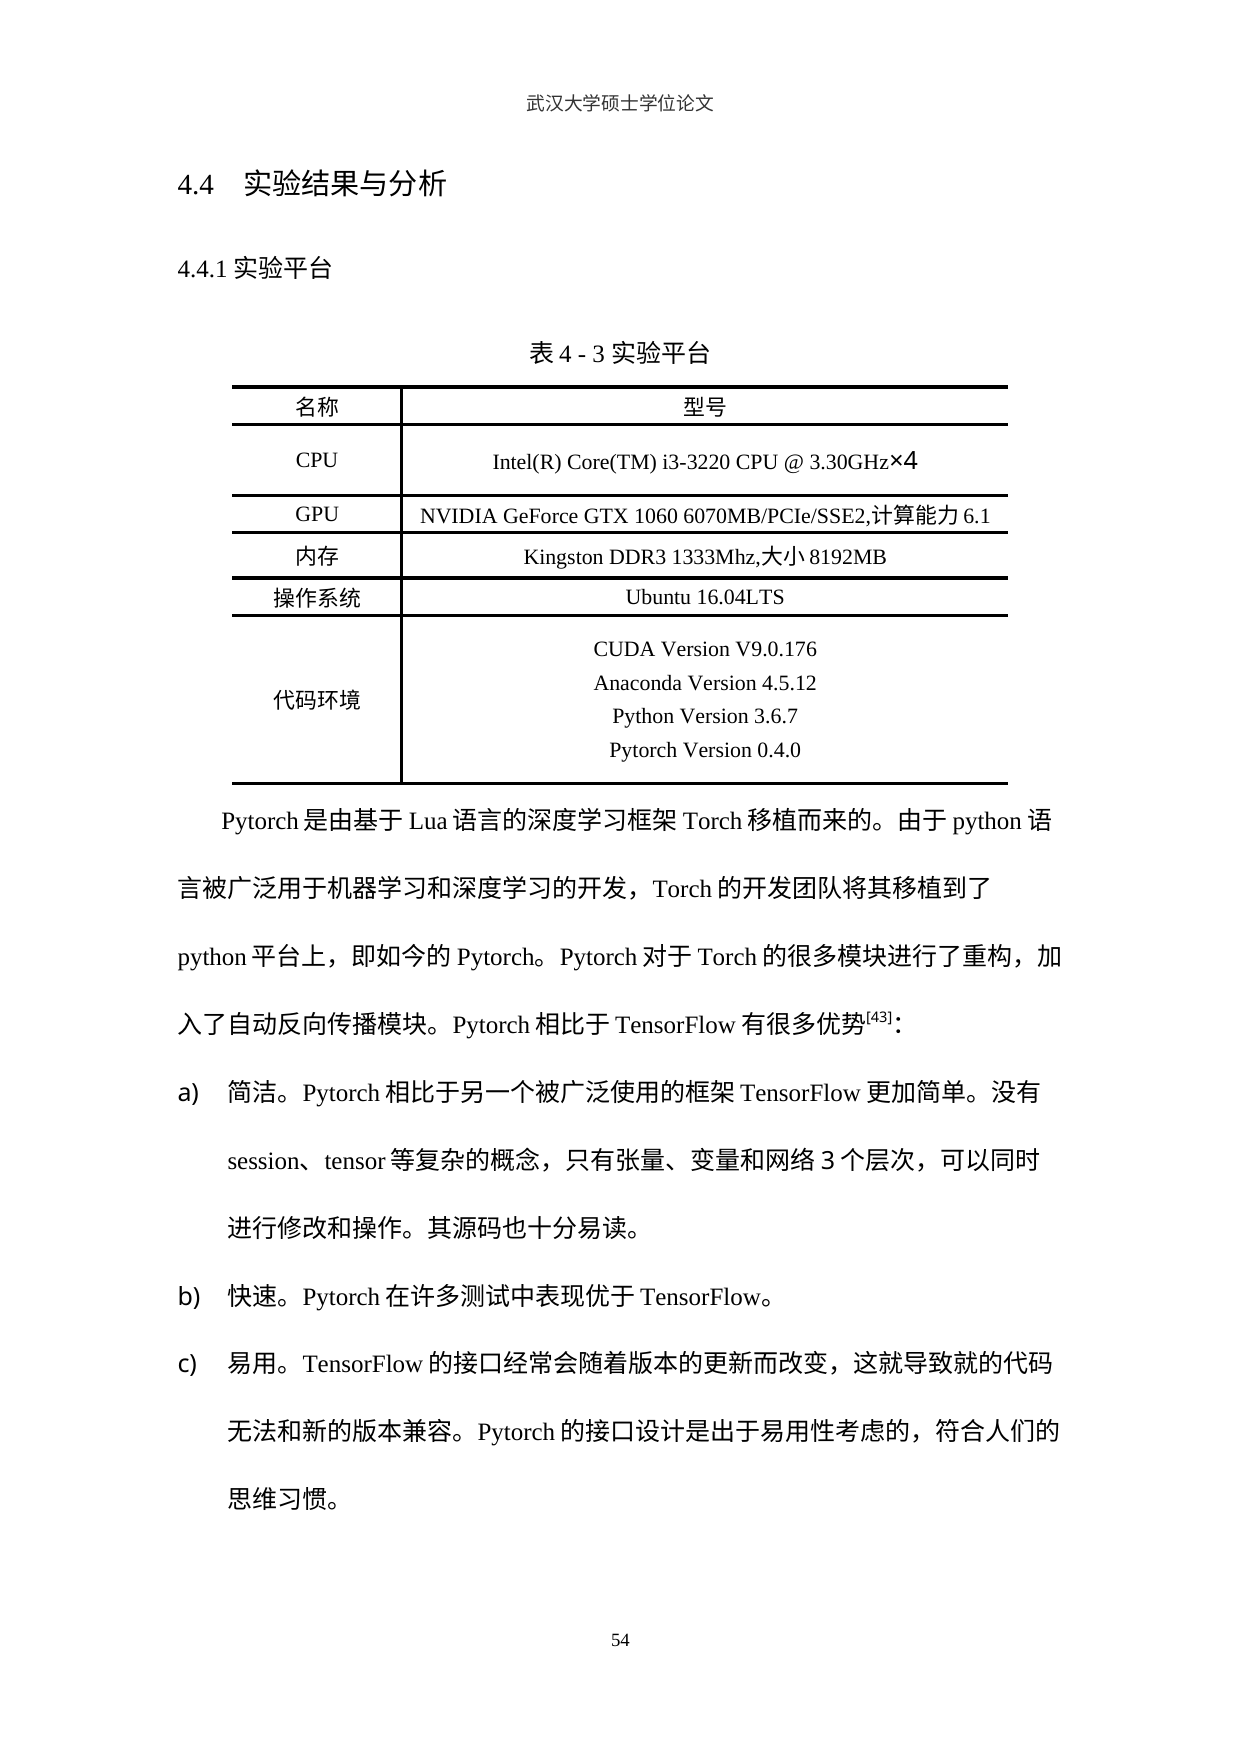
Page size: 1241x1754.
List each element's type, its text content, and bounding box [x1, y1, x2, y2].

table_cell 内存 [232, 534, 400, 576]
text Pytorch是由基于Lua语言的深度学习框架Torch移植而来的。由于python语言被广泛用于机器学习和深度学习的开发，Torch的开发团队将其移植到了python平台上，即如今的Pytorch。Pytorch对于Torch的很多模块进行了重构，加入了自动反向传播模块。Pytorch相比于TensorFlow有很多优势[]： [177, 785, 1063, 1056]
list 简洁。Pytorch相比于另一个被广泛使用的框架TensorFlow更加简单。没有session、tensor等复杂的概念，只有张量、变量和网络3个层次，可以同时进行修改和操作。其源码也十分易读。 [177, 1056, 1063, 1260]
table_cell 操作系统 [232, 580, 400, 613]
table_header 名称 [232, 389, 400, 422]
table_cell Kingston DDR3 1333Mhz,大小8192MB [403, 534, 1008, 576]
table_cell NVIDIA GeForce GTX 1060 6070MB/PCIe/SSE2,计算能力6.1 [403, 497, 1008, 531]
table_cell Intel(R) Core(TM) i3-3220 CPU @ 3.30GHz×4 [403, 426, 1008, 493]
table_cell 代码环境 [232, 617, 400, 782]
subtitle 4.4 实验结果与分析 [177, 148, 1063, 216]
list 快速。Pytorch在许多测试中表现优于TensorFlow。 [177, 1260, 1063, 1328]
table_cell Ubuntu 16.04LTS [403, 580, 1008, 613]
subtitle 4.4.1 实验平台 [177, 232, 1063, 300]
table_cell GPU [232, 497, 400, 531]
table_header 型号 [403, 389, 1008, 422]
list 易用。TensorFlow的接口经常会随着版本的更新而改变，这就导致就的代码无法和新的版本兼容。Pytorch的接口设计是出于易用性考虑的，符合人们的思维习惯。 [177, 1328, 1063, 1532]
table_cell CPU [232, 426, 400, 493]
text 表4 - 3 实验平台 [177, 317, 1063, 385]
table_cell CUDA Version V9.0.176 Anaconda Version 4.5.12 Python Version 3.6.7 Pytorch Version 0.4.0 [403, 617, 1008, 782]
